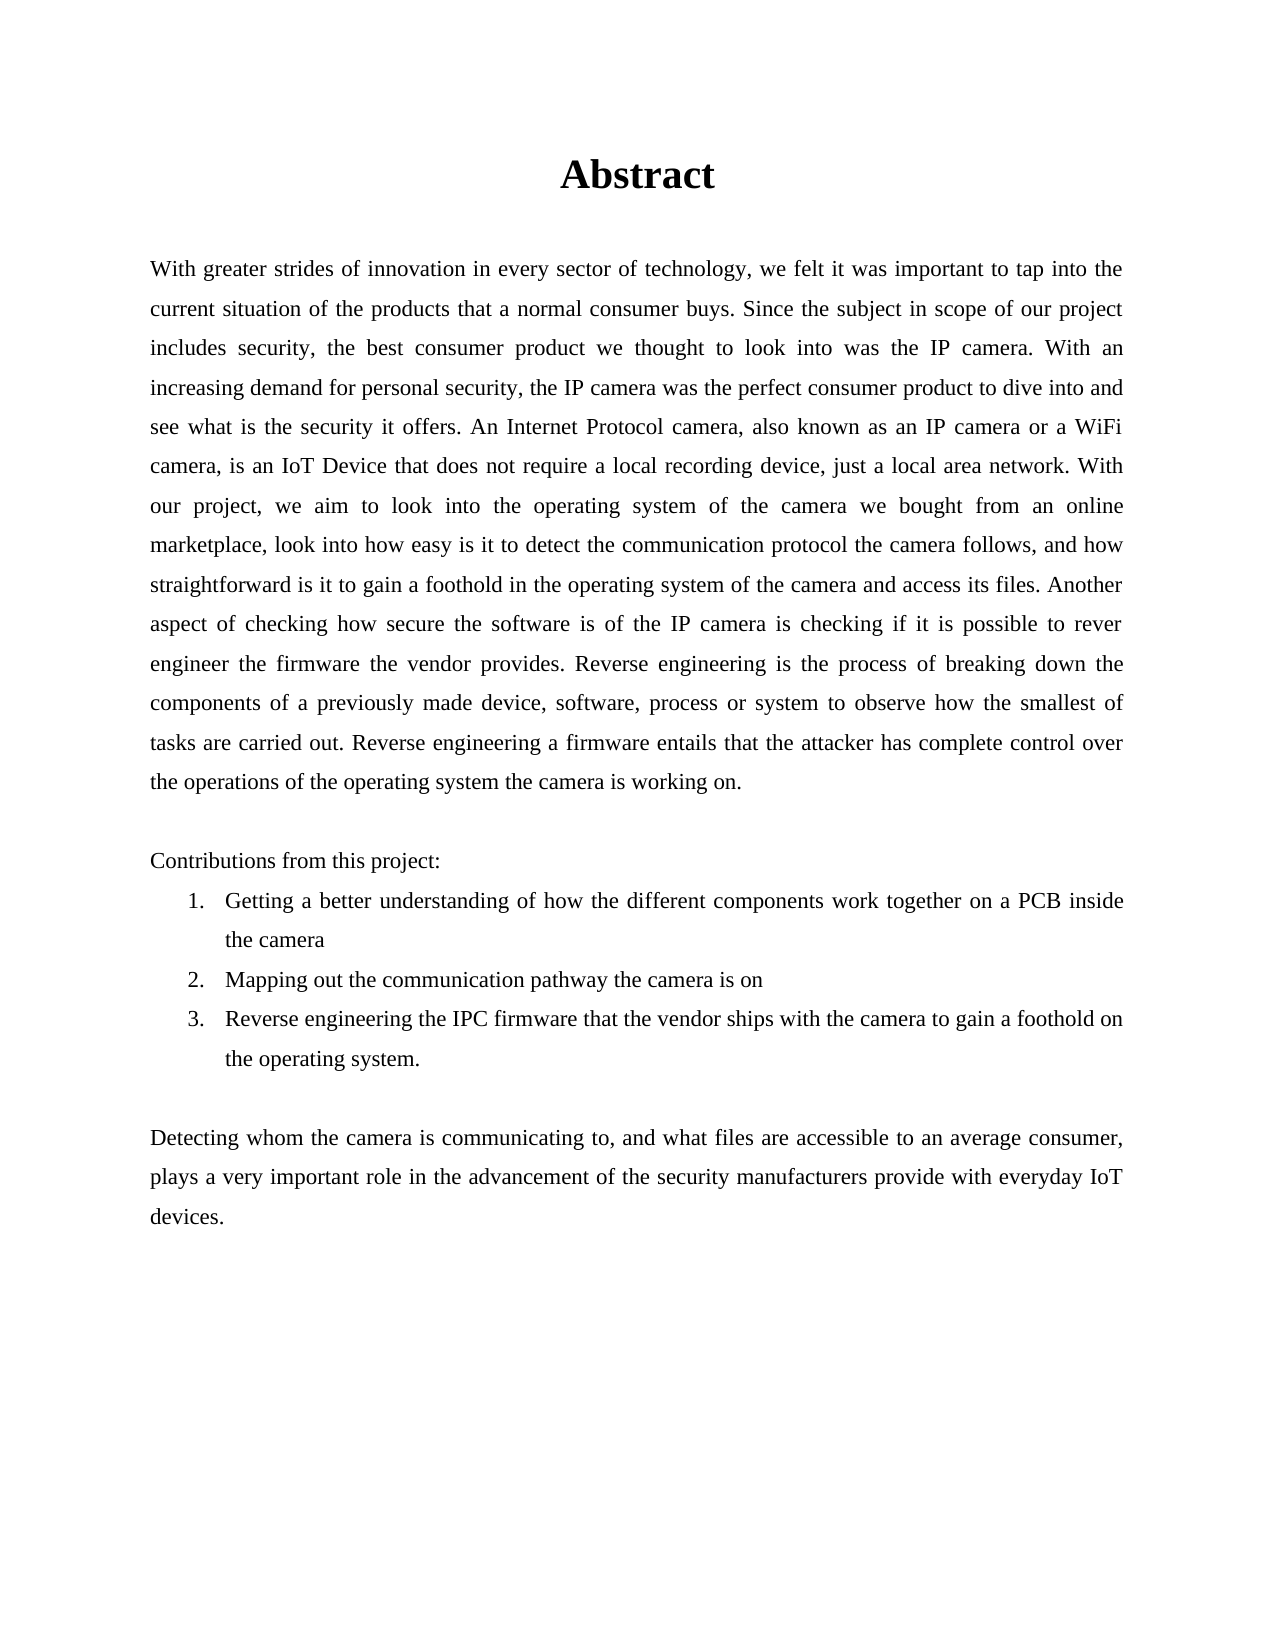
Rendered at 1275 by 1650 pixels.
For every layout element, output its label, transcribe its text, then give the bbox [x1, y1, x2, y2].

text Detecting whom the camera is communicating to, and what files are accessible to an average consumer, plays a very important role in the advancement of the security manufacturers provide with everyday IoT devices. [150, 1124, 1125, 1229]
list Getting a better understanding of how the different components work together on a PCB inside the camera [187, 887, 1125, 953]
text Contributions from this project: [150, 847, 1125, 874]
text With greater strides of innovation in every sector of technology, we felt it was important to tap into the current situation of the products that a normal consumer buys. Since the subject in scope of our project includes security, the best consumer product we thought to look into was the IP camera. With an increasing demand for personal security, the IP camera was the perfect consumer product to dive into and see what is the security it offers. An Internet Protocol camera, also known as an IP camera or a WiFi camera, is an IoT Device that does not require a local recording device, just a local area network. With our project, we aim to look into the operating system of the camera we bought from an online marketplace, look into how easy is it to detect the communication protocol the camera follows, and how straightforward is it to gain a foothold in the operating system of the camera and access its files. Another aspect of checking how secure the software is of the IP camera is checking if it is possible to rever engineer the firmware the vendor provides. Reverse engineering is the process of breaking down the components of a previously made device, software, process or system to observe how the smallest of tasks are carried out. Reverse engineering a firmware entails that the attacker has complete control over the operations of the operating system the camera is working on. [150, 255, 1125, 795]
list Reverse engineering the IPC firmware that the vendor ships with the camera to gain a foothold on the operating system. [187, 1005, 1125, 1071]
subtitle Abstract [150, 150, 1125, 198]
list Mapping out the communication pathway the camera is on [187, 966, 1125, 992]
